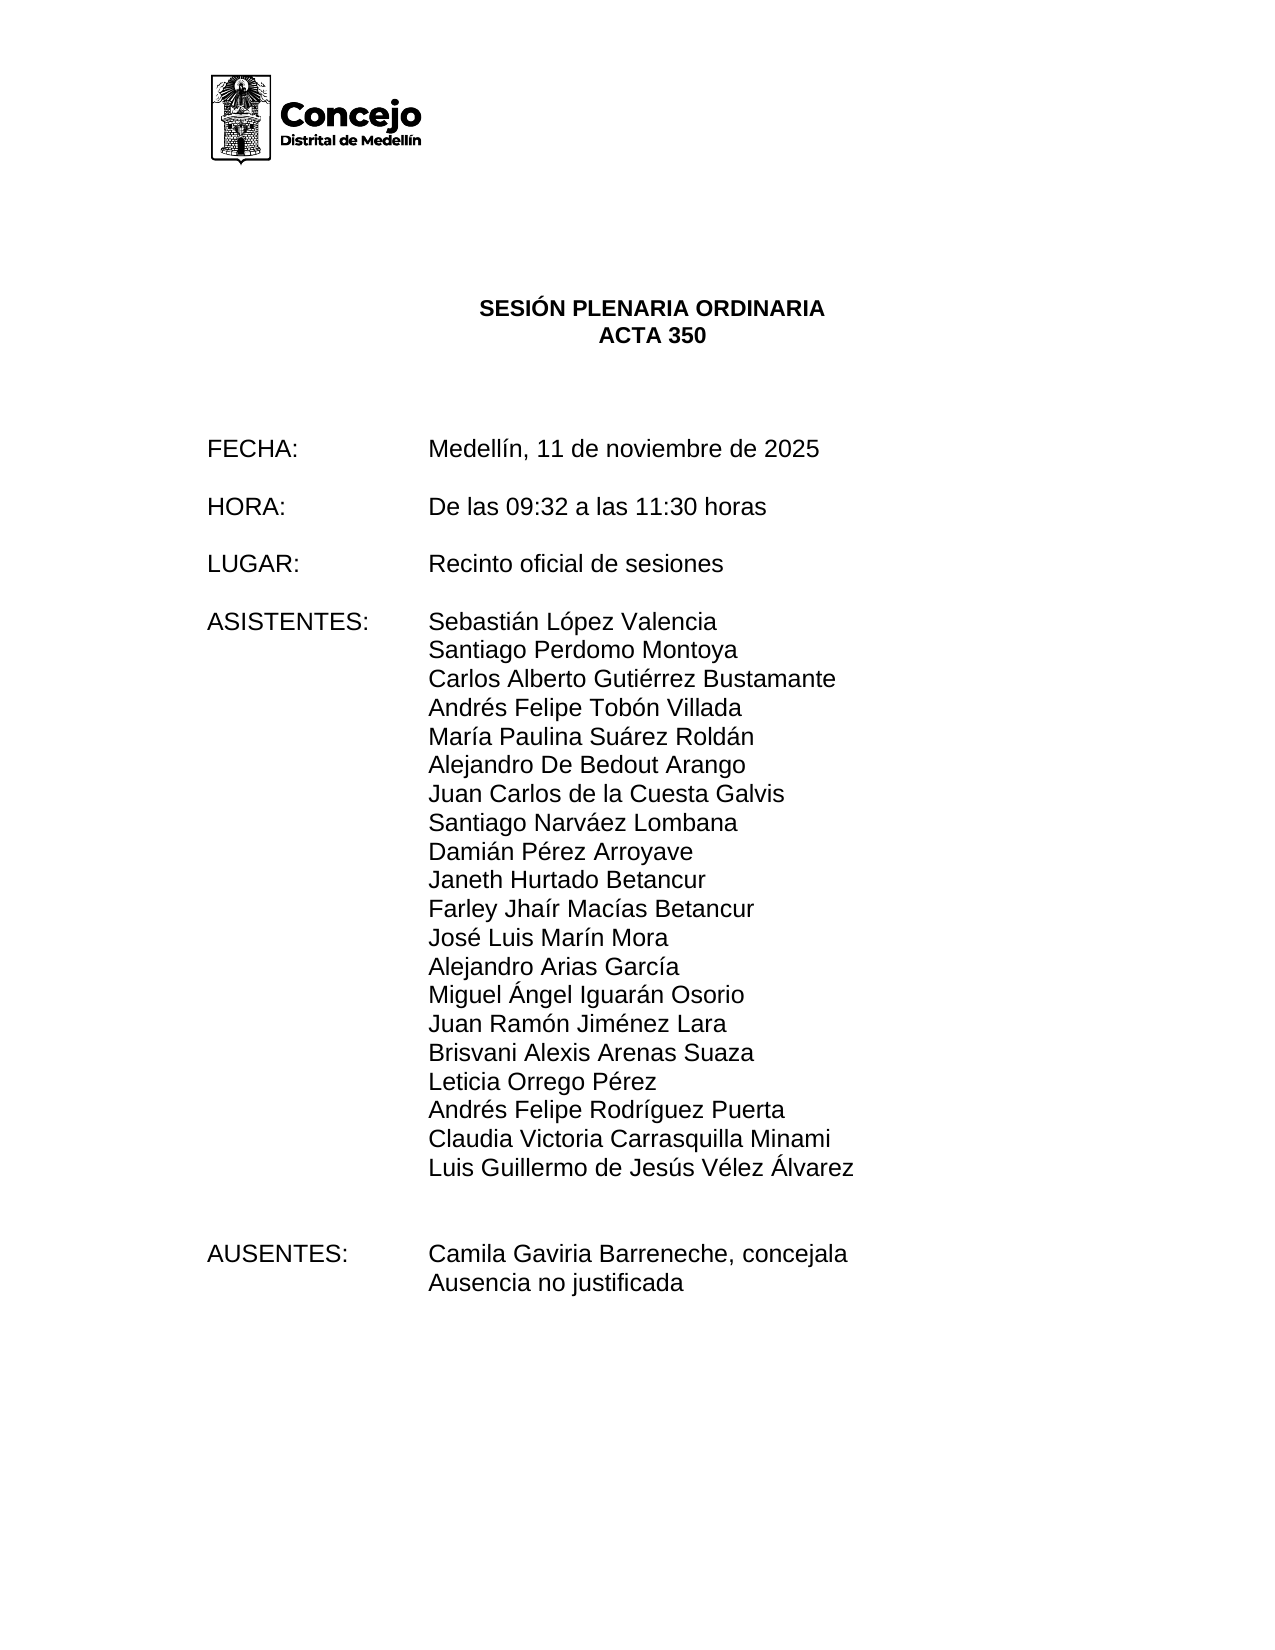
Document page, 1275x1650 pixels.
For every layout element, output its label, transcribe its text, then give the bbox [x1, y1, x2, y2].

text Santiago Perdomo Montoya [428, 636, 1098, 664]
text HORA: De las 09:32 a las 11:30 horas [207, 492, 1098, 521]
text Andrés Felipe Tobón Villada [428, 693, 1098, 722]
text Ausencia no justificada [354, 1268, 1098, 1297]
text Juan Carlos de la Cuesta Galvis [428, 779, 1098, 808]
text Santiago Narváez Lombana [428, 808, 1098, 837]
text AUSENTES: Camila Gaviria Barreneche, concejala [207, 1239, 1098, 1268]
text María Paulina Suárez Roldán [428, 722, 1098, 751]
text Luis Guillermo de Jesús Vélez Álvarez [428, 1153, 1098, 1182]
text Alejandro De Bedout Arango [428, 751, 1098, 779]
text José Luis Marín Mora [428, 923, 1098, 952]
text ACTA 350 [207, 322, 1098, 348]
text Claudia Victoria Carrasquilla Minami [428, 1124, 1098, 1153]
text Miguel Ángel Iguarán Osorio [428, 981, 1098, 1009]
text Andrés Felipe Rodríguez Puerta [428, 1096, 1098, 1124]
text Janeth Hurtado Betancur [428, 866, 1098, 894]
text Brisvani Alexis Arenas Suaza [428, 1038, 1098, 1067]
picture [206, 71, 426, 169]
text Alejandro Arias García [428, 952, 1098, 981]
text LUGAR: Recinto oficial de sesiones [207, 549, 1098, 578]
text Farley Jhaír Macías Betancur [428, 894, 1098, 923]
text Damián Pérez Arroyave [428, 837, 1098, 866]
text FECHA: Medellín, 11 de noviembre de 2025 [207, 434, 1098, 463]
text Carlos Alberto Gutiérrez Bustamante [428, 664, 1098, 693]
text SESIÓN PLENARIA ORDINARIA [207, 295, 1098, 322]
text Leticia Orrego Pérez [428, 1067, 1098, 1096]
text Juan Ramón Jiménez Lara [428, 1009, 1098, 1038]
text ASISTENTES: Sebastián López Valencia [207, 607, 1098, 636]
